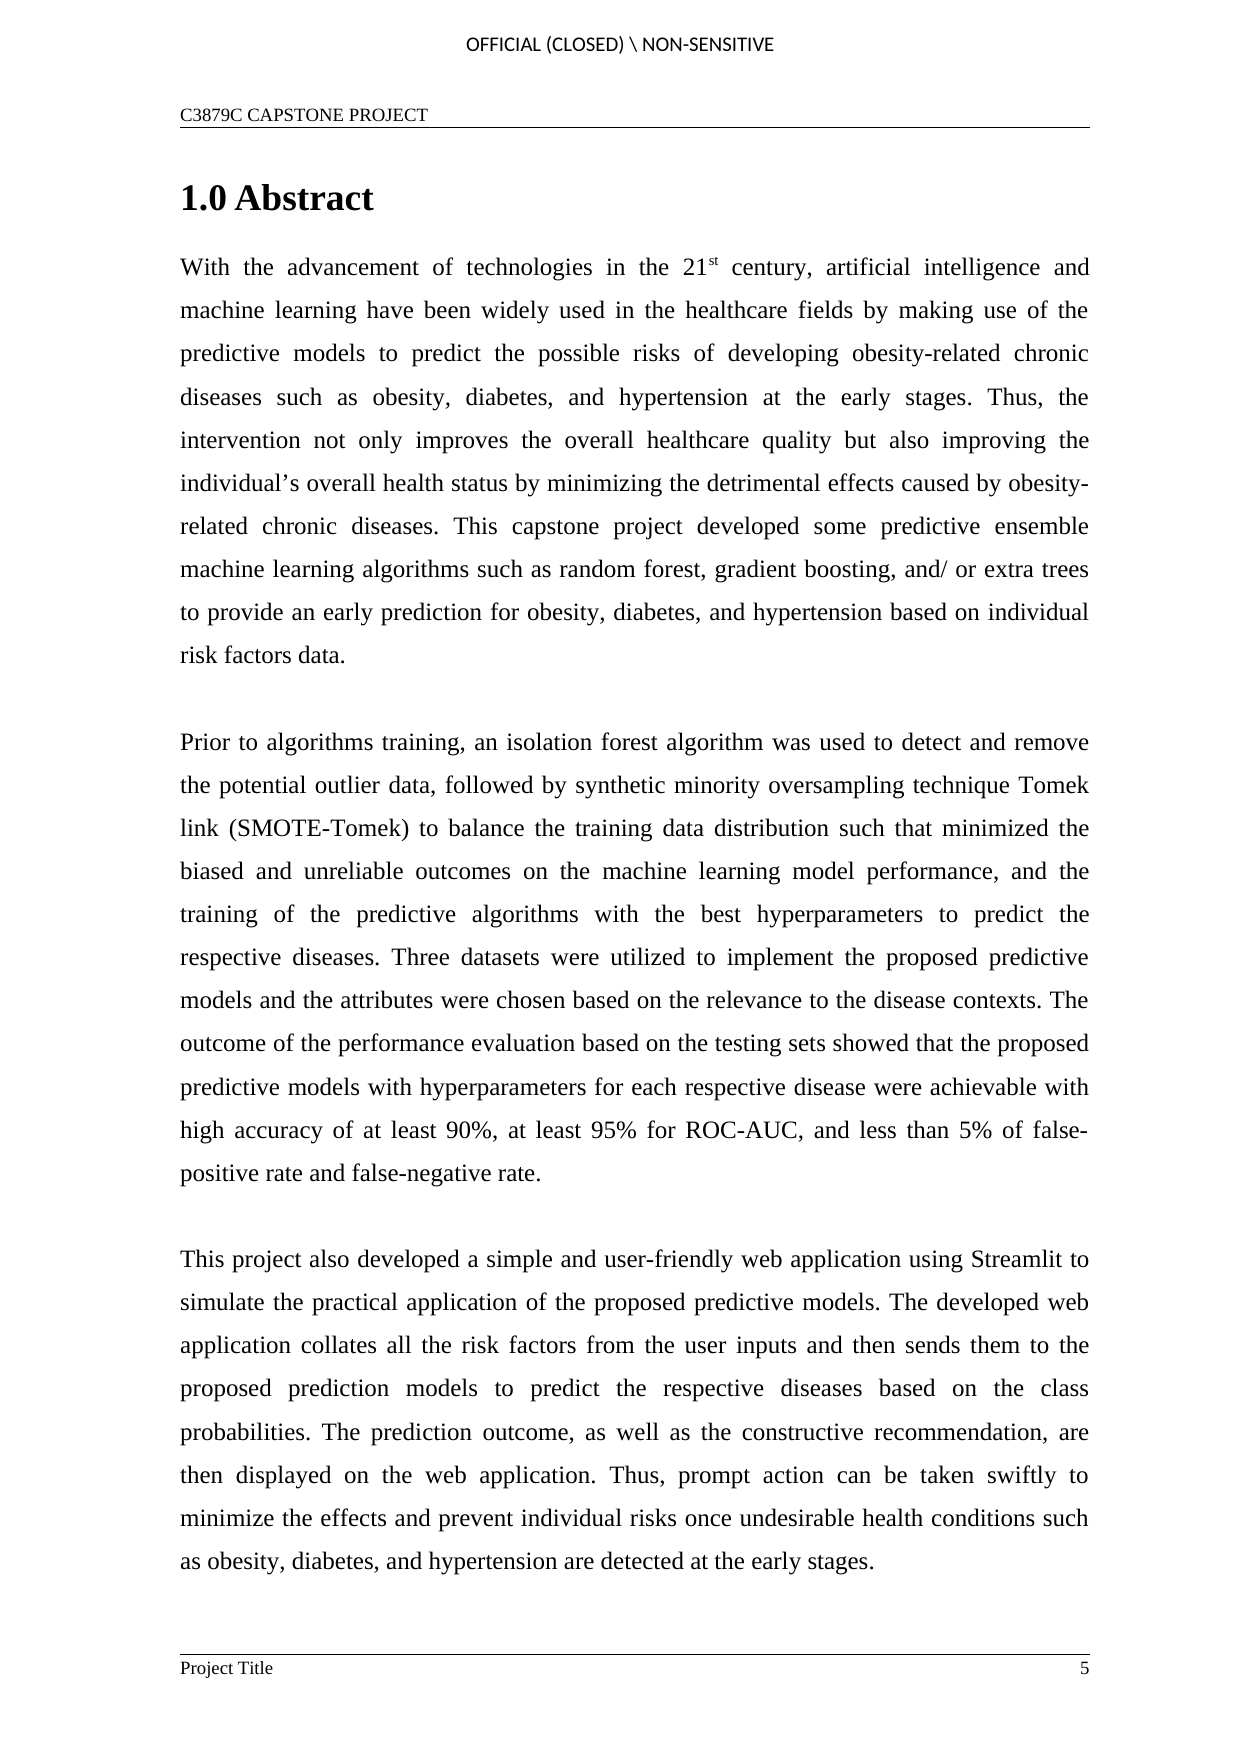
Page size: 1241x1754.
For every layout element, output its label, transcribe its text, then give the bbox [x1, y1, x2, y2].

text Prior to algorithms training, an isolation forest algorithm was used to detect and remove the potential outlier data, followed by synthetic minority oversampling technique Tomek link (SMOTE-Tomek) to balance the training data distribution such that minimized the biased and unreliable outcomes on the machine learning model performance, and the training of the predictive algorithms with the best hyperparameters to predict the respective diseases. Three datasets were utilized to implement the proposed predictive models and the attributes were chosen based on the relevance to the disease contexts. The outcome of the performance evaluation based on the testing sets showed that the proposed predictive models with hyperparameters for each respective disease were achievable with high accuracy of at least 90%, at least 95% for ROC-AUC, and less than 5% of false-positive rate and false-negative rate. [180, 727, 1090, 1187]
text This project also developed a simple and user-friendly web application using Streamlit to simulate the practical application of the proposed predictive models. The developed web application collates all the risk factors from the user inputs and then sends them to the proposed prediction models to predict the respective diseases based on the class probabilities. The prediction outcome, as well as the constructive recommendation, are then displayed on the web application. Thus, prompt action can be taken swiftly to minimize the effects and prevent individual risks once undesirable health conditions such as obesity, diabetes, and hypertension are detected at the early stages. [180, 1244, 1090, 1575]
text With the advancement of technologies in the 21st century, artificial intelligence and machine learning have been widely used in the healthcare fields by making use of the predictive models to predict the possible risks of developing obesity-related chronic diseases such as obesity, diabetes, and hypertension at the early stages. Thus, the intervention not only improves the overall healthcare quality but also improving the individual’s overall health status by minimizing the detrimental effects caused by obesity-related chronic diseases. This capstone project developed some predictive ensemble machine learning algorithms such as random forest, gradient boosting, and/ or extra trees to provide an early prediction for obesity, diabetes, and hypertension based on individual risk factors data. [180, 252, 1090, 669]
subtitle 1.0 Abstract [180, 175, 1090, 218]
